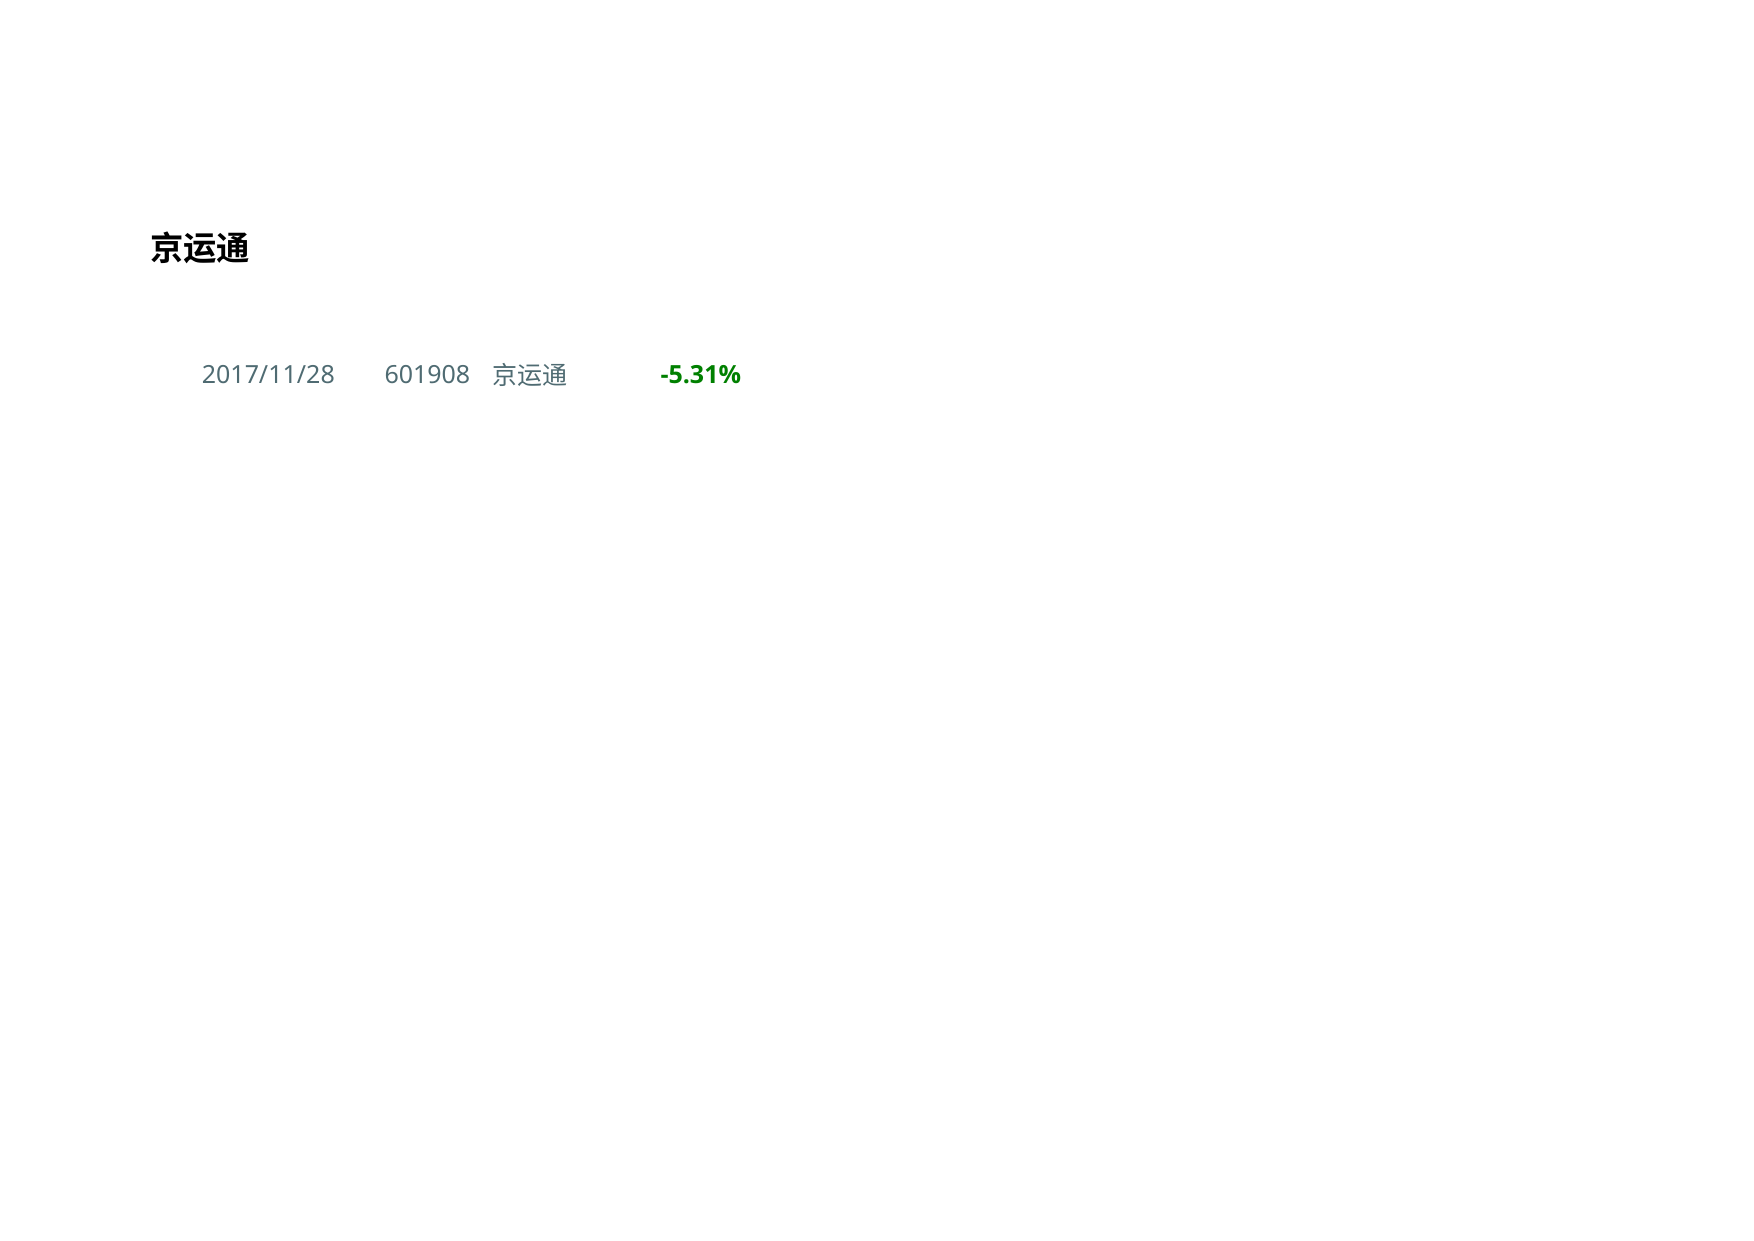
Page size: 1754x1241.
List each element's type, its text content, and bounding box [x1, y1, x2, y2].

table_header 京运通 [481, 352, 617, 396]
table_header 601908 [346, 352, 481, 396]
table_header 2017/11/28 [150, 352, 346, 396]
subtitle 京运通 [150, 201, 1604, 289]
table_header -5.31% [617, 352, 752, 396]
